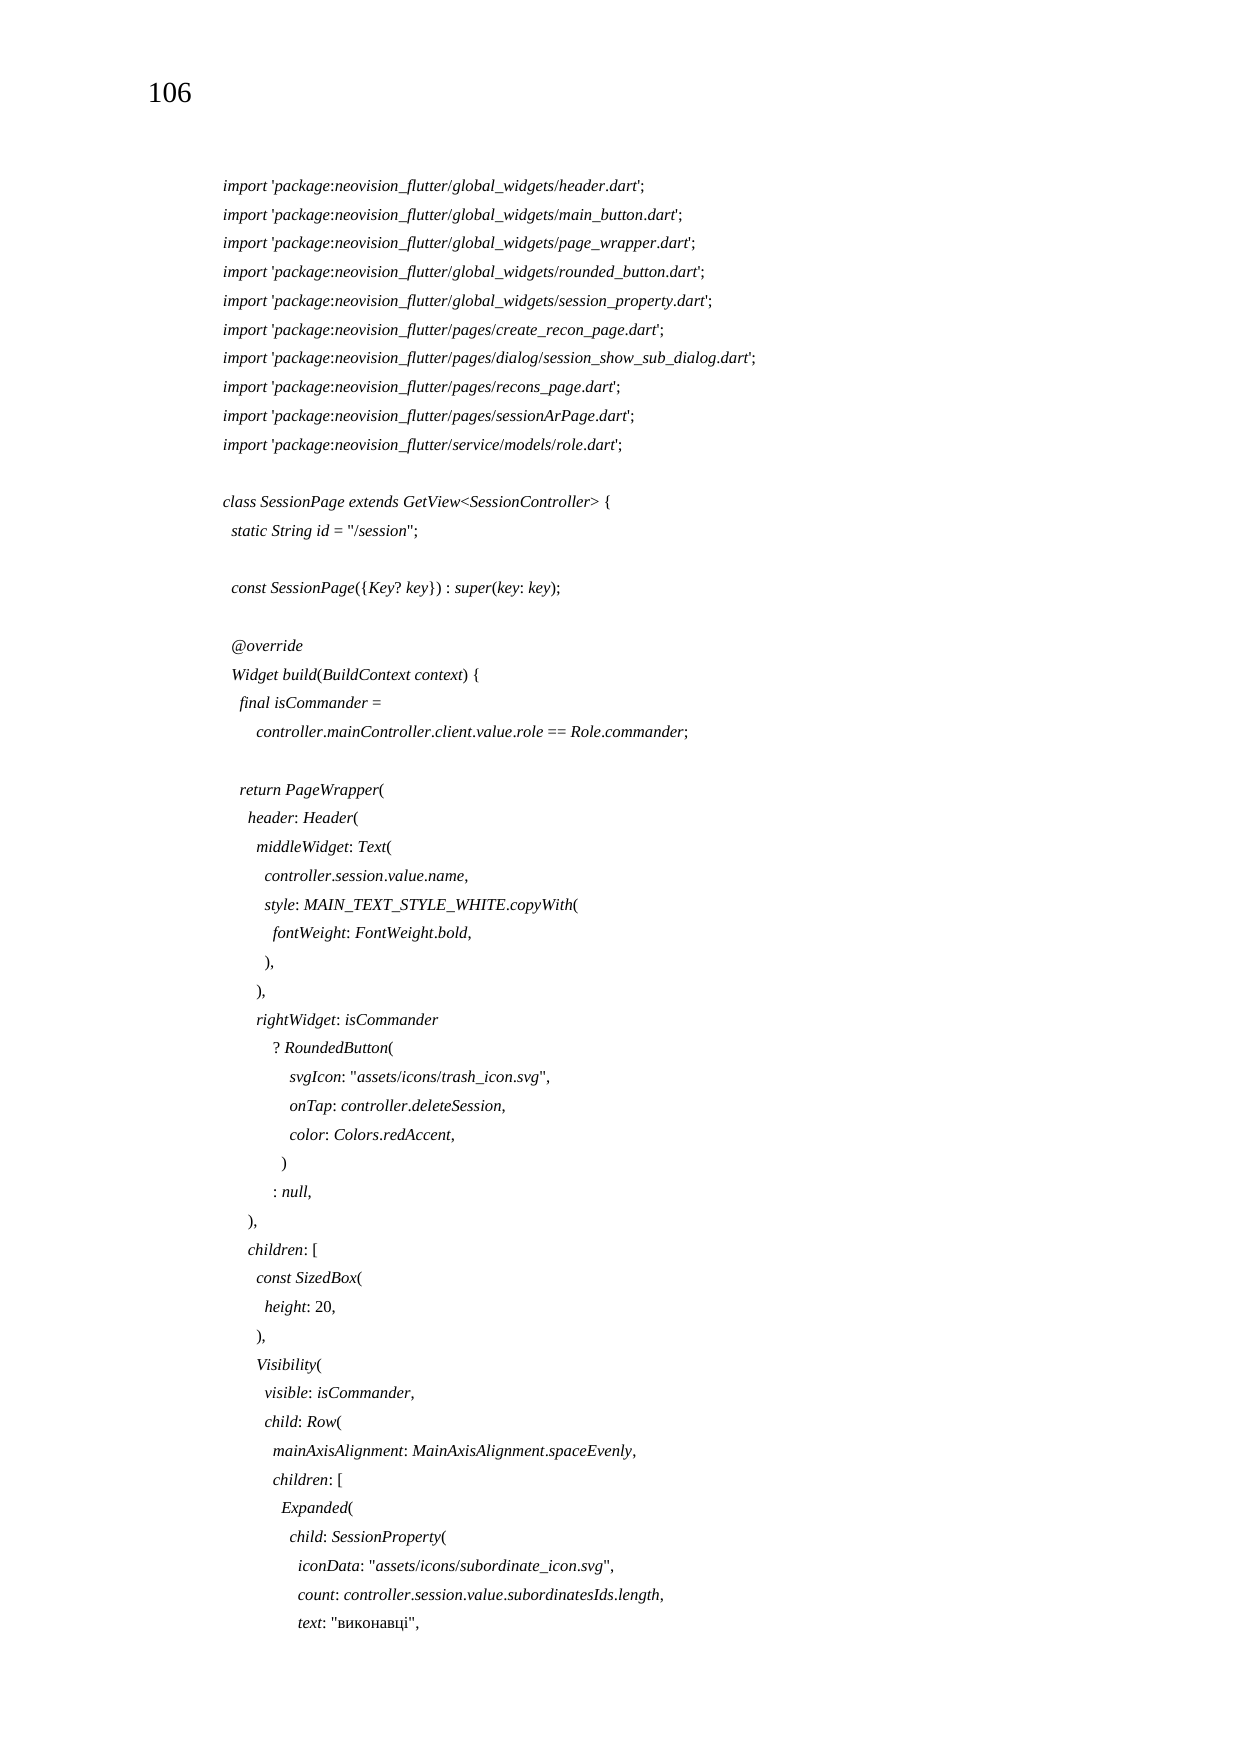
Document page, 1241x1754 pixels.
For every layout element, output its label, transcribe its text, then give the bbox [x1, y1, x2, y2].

list : null, [223, 1182, 1152, 1201]
list controller.session.value.name, [223, 866, 1152, 885]
list ), [223, 1326, 1152, 1345]
list children: [ [223, 1469, 1152, 1488]
list import 'package:neovision_flutter/global_widgets/main_button.dart'; [223, 204, 1152, 223]
list child: Row( [223, 1412, 1152, 1431]
list ), [223, 981, 1152, 1000]
list height: 20, [223, 1297, 1152, 1316]
list import 'package:neovision_flutter/pages/dialog/session_show_sub_dialog.dart'; [223, 348, 1152, 367]
list import 'package:neovision_flutter/service/models/role.dart'; [223, 434, 1152, 453]
list Expanded( [223, 1498, 1152, 1517]
list mainAxisAlignment: MainAxisAlignment.spaceEvenly, [223, 1441, 1152, 1460]
list const SizedBox( [223, 1268, 1152, 1287]
list import 'package:neovision_flutter/global_widgets/session_property.dart'; [223, 291, 1152, 310]
list text: "виконавці", [223, 1613, 1152, 1632]
list import 'package:neovision_flutter/pages/sessionArPage.dart'; [223, 406, 1152, 425]
list ), [223, 1211, 1152, 1230]
list class SessionPage extends GetView<SessionController> { [223, 492, 1152, 511]
list ) [223, 1153, 1152, 1172]
list Visibility( [223, 1354, 1152, 1373]
list visible: isCommander, [223, 1383, 1152, 1402]
list rightWidget: isCommander [223, 1009, 1152, 1028]
list static String id = "/session"; [223, 521, 1152, 540]
list children: [ [223, 1239, 1152, 1258]
list onTap: controller.deleteSession, [223, 1096, 1152, 1115]
list return PageWrapper( [223, 779, 1152, 798]
list fontWeight: FontWeight.bold, [223, 923, 1152, 942]
list final isCommander = [223, 693, 1152, 712]
list middleWidget: Text( [223, 837, 1152, 856]
list import 'package:neovision_flutter/global_widgets/page_wrapper.dart'; [223, 233, 1152, 252]
list svgIcon: "assets/icons/trash_icon.svg", [223, 1067, 1152, 1086]
list header: Header( [223, 808, 1152, 827]
list count: controller.session.value.subordinatesIds.length, [223, 1584, 1152, 1603]
list iconData: "assets/icons/subordinate_icon.svg", [223, 1556, 1152, 1575]
list import 'package:neovision_flutter/pages/recons_page.dart'; [223, 377, 1152, 396]
list ), [223, 952, 1152, 971]
list import 'package:neovision_flutter/global_widgets/header.dart'; [223, 176, 1152, 195]
list import 'package:neovision_flutter/global_widgets/rounded_button.dart'; [223, 262, 1152, 281]
list style: MAIN_TEXT_STYLE_WHITE.copyWith( [223, 894, 1152, 913]
list controller.mainController.client.value.role == Role.commander; [223, 722, 1152, 741]
list child: SessionProperty( [223, 1527, 1152, 1546]
list @override [223, 636, 1152, 655]
list ? RoundedButton( [223, 1038, 1152, 1057]
list color: Colors.redAccent, [223, 1124, 1152, 1143]
list const SessionPage({Key? key}) : super(key: key); [223, 578, 1152, 597]
list Widget build(BuildContext context) { [223, 664, 1152, 683]
list import 'package:neovision_flutter/pages/create_recon_page.dart'; [223, 319, 1152, 338]
